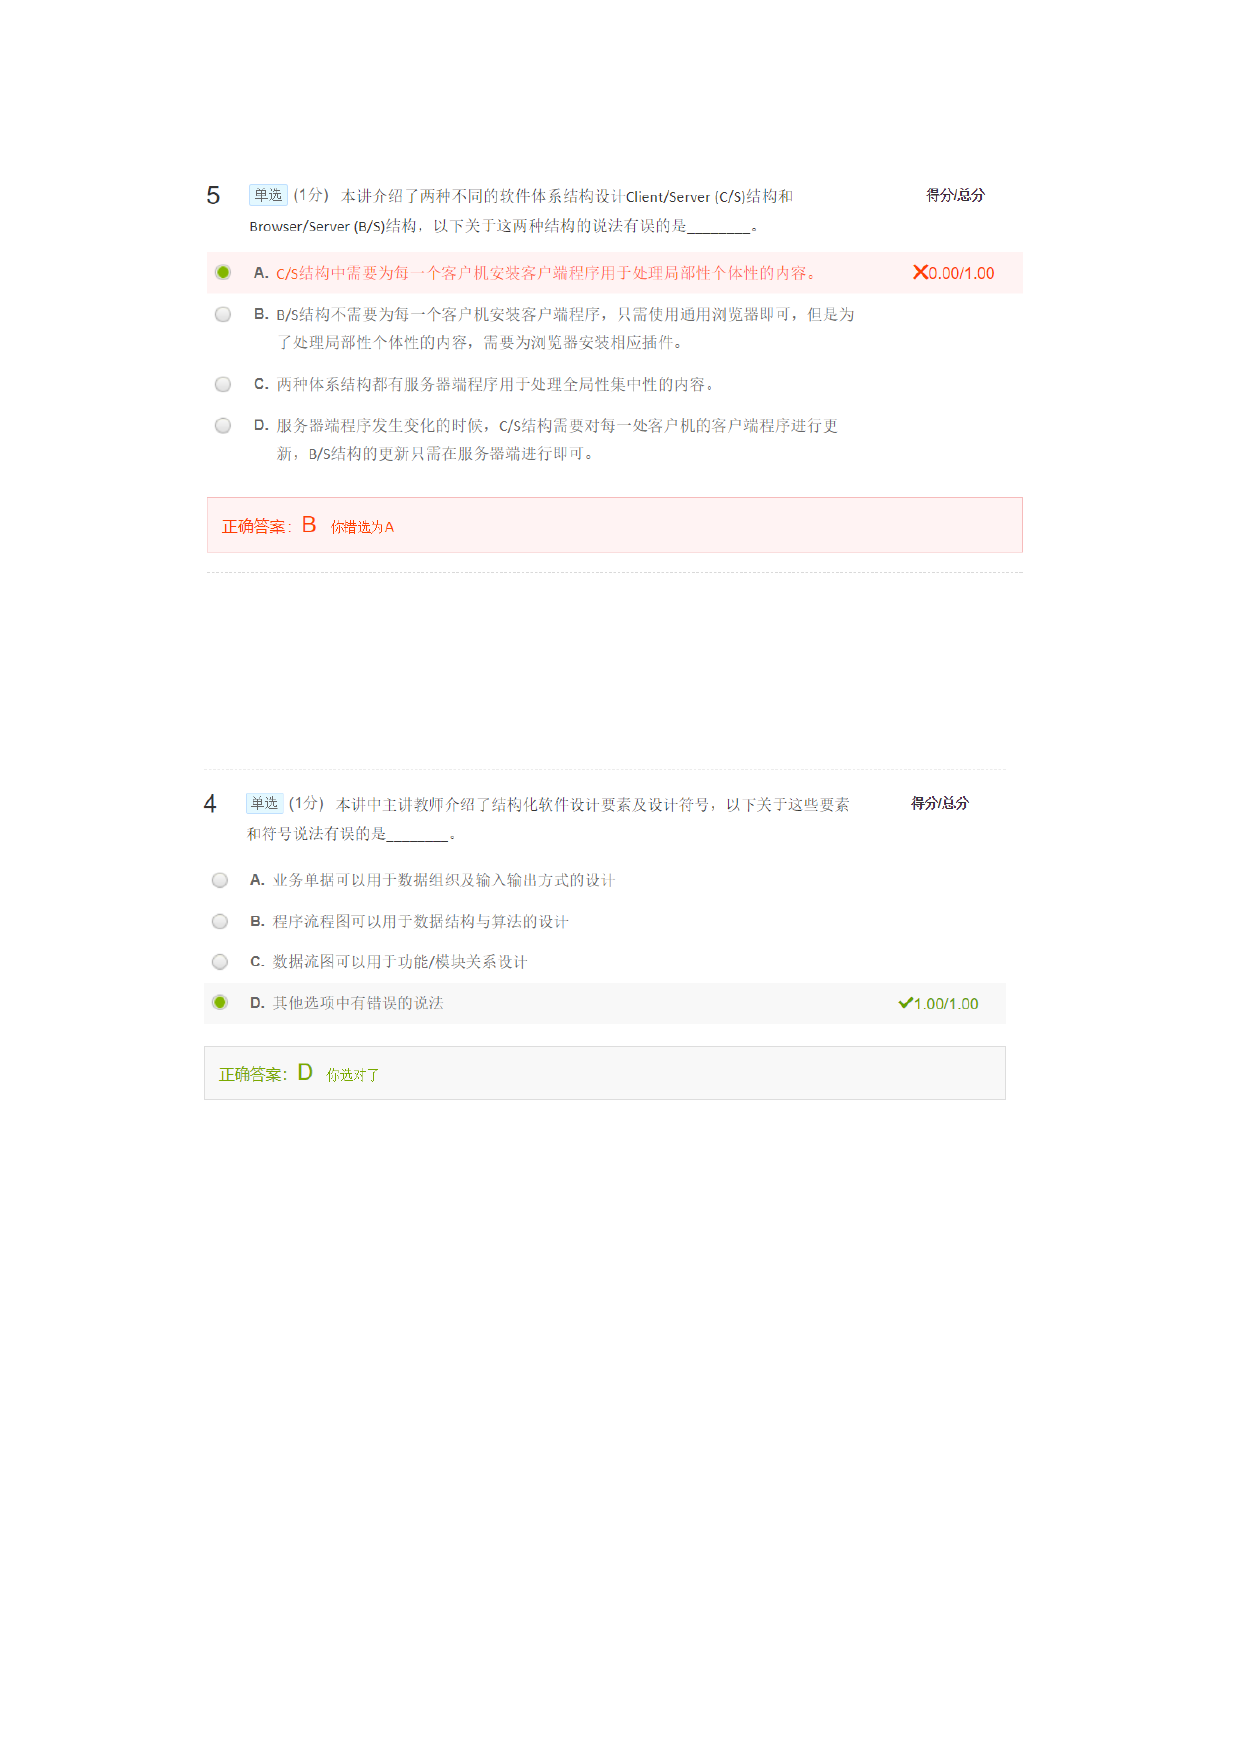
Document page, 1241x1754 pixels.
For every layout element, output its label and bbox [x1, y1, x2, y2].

picture [187, 763, 1053, 1113]
picture [187, 162, 1053, 574]
